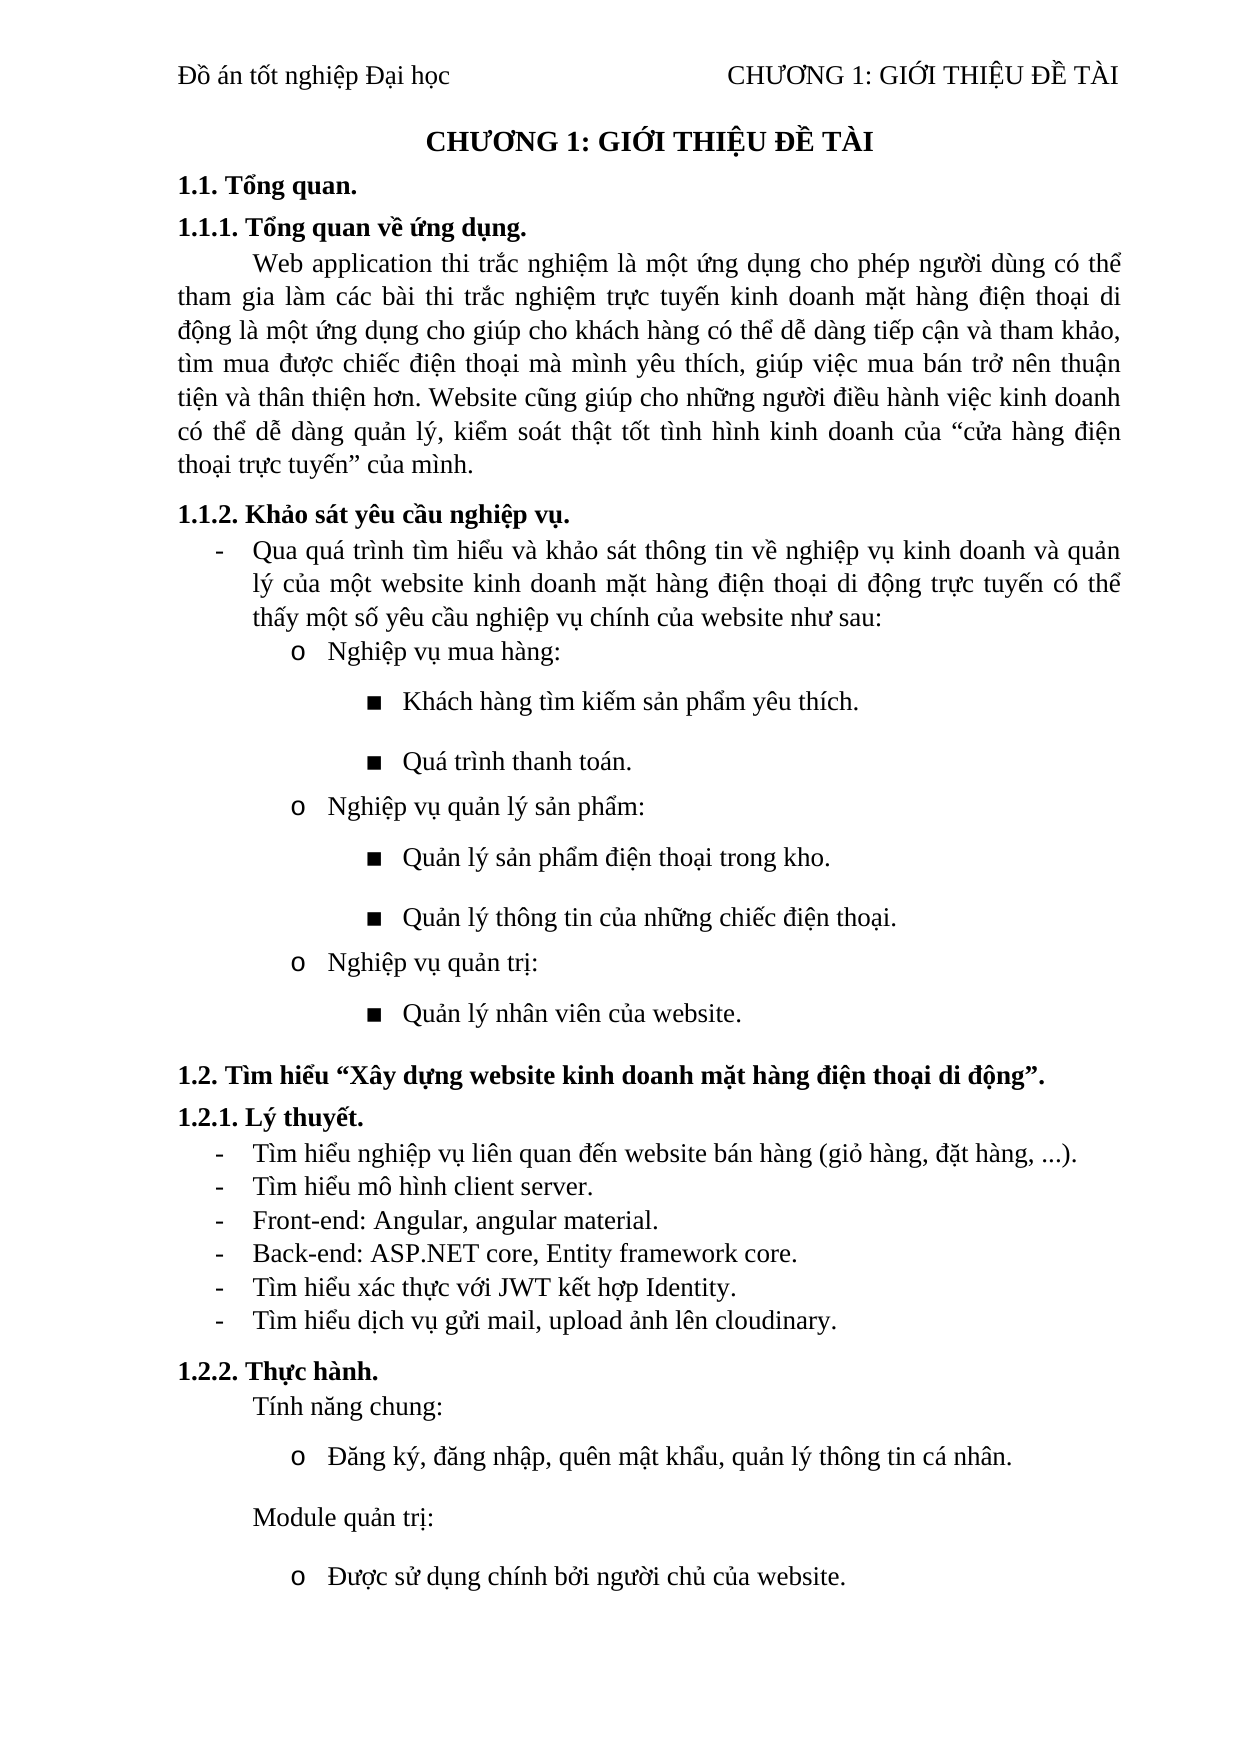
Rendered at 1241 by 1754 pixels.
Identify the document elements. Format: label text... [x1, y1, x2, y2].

list Nghiệp vụ quản trị: [290, 946, 1122, 980]
list Quá trình thanh toán. [365, 731, 1122, 786]
text Web application thi trắc nghiệm là một ứng dụng cho phép người dùng có thể tham gia làm các bài thi trắc nghiệm trực tuyến kinh doanh mặt hàng điện thoại di động là một ứng dụng cho giúp cho khách hàng có thể dễ dàng tiếp cận và tham khảo, tìm mua được chiếc điện thoại mà mình yêu thích, giúp việc mua bán trở nên thuận tiện và thân thiện hơn. Website cũng giúp cho những người điều hành việc kinh doanh có thể dễ dàng quản lý, kiểm soát thật tốt tình hình kinh doanh của “cửa hàng điện thoại trực tuyến” của mình. [177, 247, 1122, 479]
list Tìm hiểu mô hình client server. [215, 1170, 1122, 1201]
subtitle 1.2.1. Lý thuyết. [177, 1101, 1122, 1132]
list Front-end: Angular, angular material. [215, 1204, 1122, 1235]
subtitle 1.1.2. Khảo sát yêu cầu nghiệp vụ. [177, 498, 1122, 529]
list Quản lý nhân viên của website. [365, 982, 1122, 1038]
text Tính năng chung: [177, 1390, 1122, 1421]
list Tìm hiểu dịch vụ gửi mail, upload ảnh lên cloudinary. [215, 1304, 1122, 1336]
list Back-end: ASP.NET core, Entity framework core. [215, 1237, 1122, 1268]
text Module quản trị: [177, 1502, 1122, 1533]
list Nghiệp vụ quản lý sản phẩm: [290, 791, 1122, 824]
list Khách hàng tìm kiếm sản phẩm yêu thích. [365, 671, 1122, 726]
list Tìm hiểu xác thực với JWT kết hợp Identity. [215, 1271, 1122, 1302]
subtitle 1.2.2. Thực hành. [177, 1354, 1122, 1386]
subtitle 1.1.1. Tổng quan về ứng dụng. [177, 211, 1122, 242]
list Qua quá trình tìm hiểu và khảo sát thông tin về nghiệp vụ kinh doanh và quản lý của một website kinh doanh mặt hàng điện thoại di động trực tuyến có thể thấy một số yêu cầu nghiệp vụ chính của website như sau: [215, 534, 1122, 632]
subtitle 1.1. Tổng quan. [177, 169, 1122, 200]
list Tìm hiểu nghiệp vụ liên quan đến website bán hàng (giỏ hàng, đặt hàng, ...). [215, 1137, 1122, 1168]
list Được sử dụng chính bởi người chủ của website. [290, 1560, 1122, 1593]
list Nghiệp vụ mua hàng: [290, 635, 1122, 668]
list Quản lý sản phẩm điện thoại trong kho. [365, 827, 1122, 882]
subtitle 1.2. Tìm hiểu “Xây dựng website kinh doanh mặt hàng điện thoại di động”. [177, 1059, 1122, 1090]
subtitle CHƯƠNG 1: GIỚI THIỆU ĐỀ TÀI [177, 124, 1122, 158]
list Đăng ký, đăng nhập, quên mật khẩu, quản lý thông tin cá nhân. [290, 1441, 1122, 1474]
list Quản lý thông tin của những chiếc điện thoại. [365, 886, 1122, 942]
